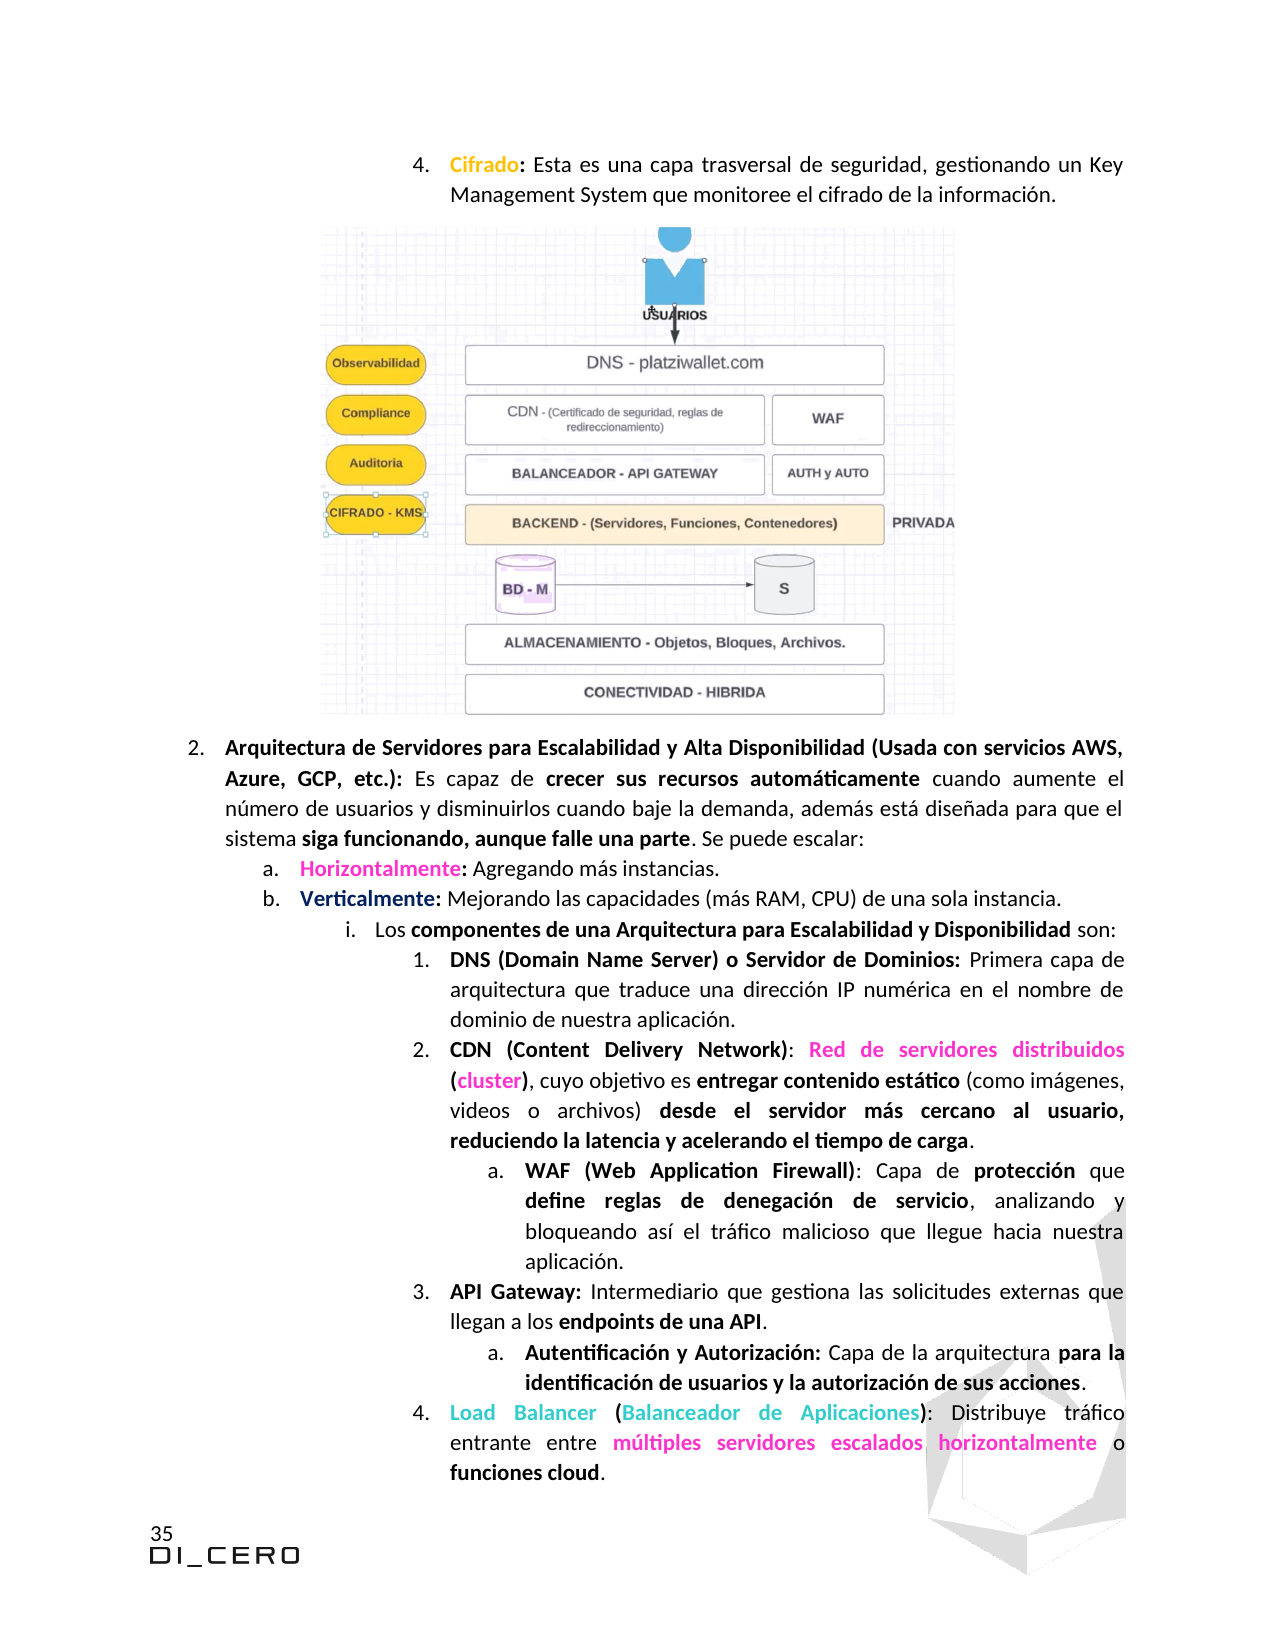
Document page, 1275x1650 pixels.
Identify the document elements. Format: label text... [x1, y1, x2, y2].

list Verticalmente: Mejorando las capacidades (más RAM, CPU) de una sola instancia. [262, 884, 1125, 912]
list Los componentes de una Arquitectura para Escalabilidad y Disponibilidad son: [356, 915, 1125, 943]
picture [925, 1198, 1126, 1575]
list Arquitectura de Servidores para Escalabilidad y Alta Disponibilidad (Usada con servicios AWS, Azure, GCP, etc.): Es capaz de crecer sus recursos automáticamente cuando aumente el número de usuarios y disminuirlos cuando baje la demanda, además está diseñada para que el sistema siga funcionando, aunque falle una parte. Se puede escalar: [187, 733, 1125, 852]
list Cifrado: Esta es una capa trasversal de seguridad, gestionando un Key Management System que monitoree el cifrado de la información. [412, 150, 1125, 208]
list DNS (Domain Name Server) o Servidor de Dominios: Primera capa de arquitectura que traduce una dirección IP numérica en el nombre de dominio de nuestra aplicación. [412, 945, 1125, 1033]
picture [150, 1547, 299, 1567]
list Autentificación y Autorización: Capa de la arquitectura para la identificación de usuarios y la autorización de sus acciones. [487, 1338, 1125, 1396]
picture [320, 227, 955, 715]
list Load Balancer (Balanceador de Aplicaciones): Distribuye tráfico entrante entre múltiples servidores escalados horizontalmente o funciones cloud. [412, 1398, 1125, 1486]
list Horizontalmente: Agregando más instancias. [262, 854, 1125, 882]
list API Gateway: Intermediario que gestiona las solicitudes externas que llegan a los endpoints de una API. [412, 1277, 1125, 1335]
list WAF (Web Application Firewall): Capa de protección que define reglas de denegación de servicio, analizando y bloqueando así el tráfico malicioso que llegue hacia nuestra aplicación. [487, 1156, 1125, 1275]
list CDN (Content Delivery Network): Red de servidores distribuidos (cluster), cuyo objetivo es entregar contenido estático (como imágenes, videos o archivos) desde el servidor más cercano al usuario, reduciendo la latencia y acelerando el tiempo de carga. [412, 1036, 1125, 1154]
